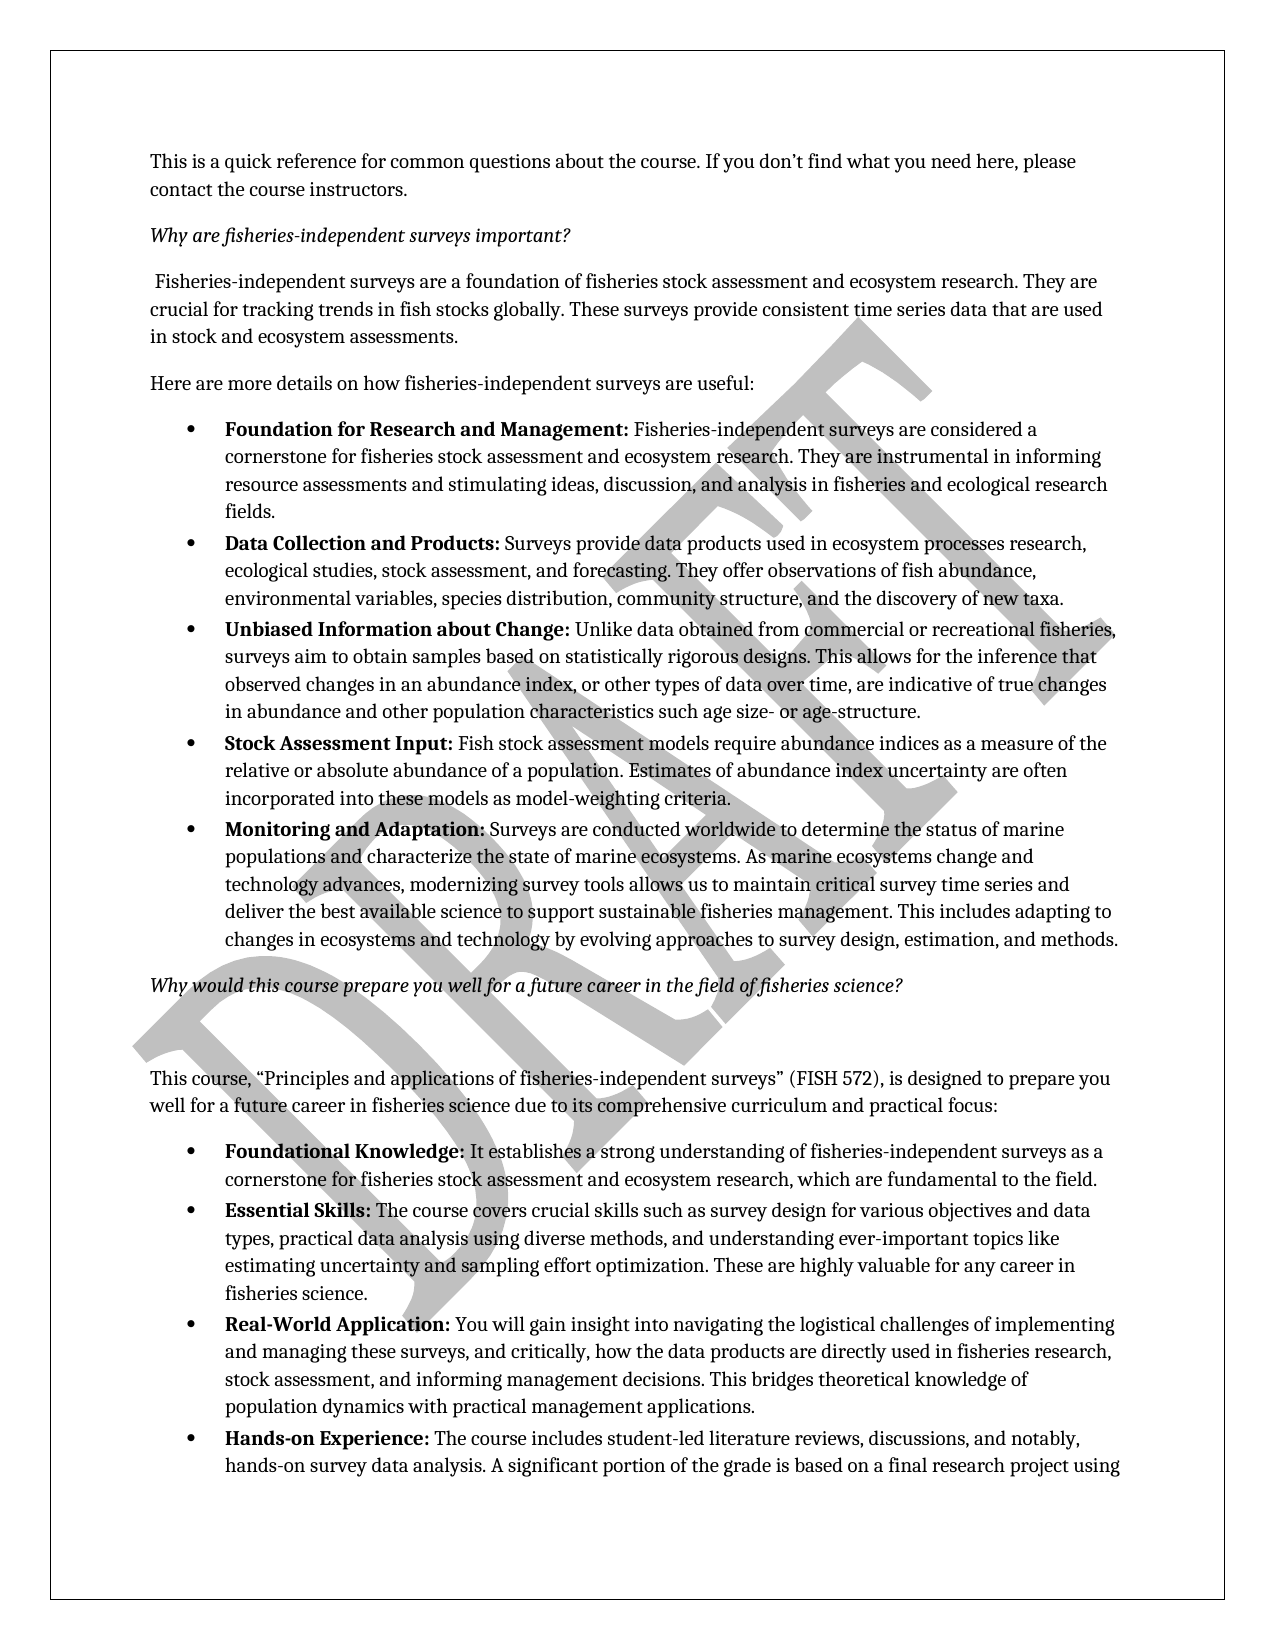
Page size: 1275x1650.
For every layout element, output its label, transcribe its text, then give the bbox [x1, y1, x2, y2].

text This course, “Principles and applications of fisheries-independent surveys” (FISH 572), is designed to prepare you well for a future career in fisheries science due to its comprehensive curriculum and practical focus: [150, 1066, 1125, 1118]
list Stock Assessment Input: Fish stock assessment models require abundance indices as a measure of the relative or absolute abundance of a population. Estimates of abundance index uncertainty are often incorporated into these models as model-weighting criteria. [187, 731, 1125, 810]
list Monitoring and Adaptation: Surveys are conducted worldwide to determine the status of marine populations and characterize the state of marine ecosystems. As marine ecosystems change and technology advances, modernizing survey tools allows us to maintain critical survey time series and deliver the best available science to support sustainable fisheries management. This includes adapting to changes in ecosystems and technology by evolving approaches to survey design, estimation, and methods. [187, 817, 1125, 951]
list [187, 1426, 1125, 1478]
list Data Collection and Products: Surveys provide data products used in ecosystem processes research, ecological studies, stock assessment, and forecasting. They offer observations of fish abundance, environmental variables, species distribution, community structure, and the discovery of new taxa. [187, 531, 1125, 610]
list Real-World Application: You will gain insight into navigating the logistical challenges of implementing and managing these surveys, and critically, how the data products are directly used in fisheries research, stock assessment, and informing management decisions. This bridges theoretical knowledge of population dynamics with practical management applications. [187, 1312, 1125, 1419]
text Here are more details on how fisheries-independent surveys are useful: [150, 371, 1125, 395]
list Foundation for Research and Management: Fisheries-independent surveys are considered a cornerstone for fisheries stock assessment and ecosystem research. They are instrumental in informing resource assessments and stimulating ideas, discussion, and analysis in fisheries and ecological research fields. [187, 417, 1125, 524]
text Why are fisheries-independent surveys important? [150, 224, 1125, 248]
list Unbiased Information about Change: Unlike data obtained from commercial or recreational fisheries, surveys aim to obtain samples based on statistically rigorous designs. This allows for the inference that observed changes in an abundance index, or other types of data over time, are indicative of true changes in abundance and other population characteristics such age size- or age-structure. [187, 617, 1125, 724]
text This is a quick reference for common questions about the course. If you don’t find what you need here, please contact the course instructors. [150, 150, 1125, 201]
list Essential Skills: The course covers crucial skills such as survey design for various objectives and data types, practical data analysis using diverse methods, and understanding ever-important topics like estimating uncertainty and sampling effort optimization. These are highly valuable for any career in fisheries science. [187, 1199, 1125, 1305]
text Why would this course prepare you well for a future career in the field of fisheries science? [150, 974, 1125, 998]
text Fisheries-independent surveys are a foundation of fisheries stock assessment and ecosystem research. They are crucial for tracking trends in fish stocks globally. These surveys provide consistent time series data that are used in stock and ecosystem assessments. [150, 270, 1125, 349]
list Foundational Knowledge: It establishes a strong understanding of fisheries-independent surveys as a cornerstone for fisheries stock assessment and ecosystem research, which are fundamental to the field. [187, 1140, 1125, 1191]
